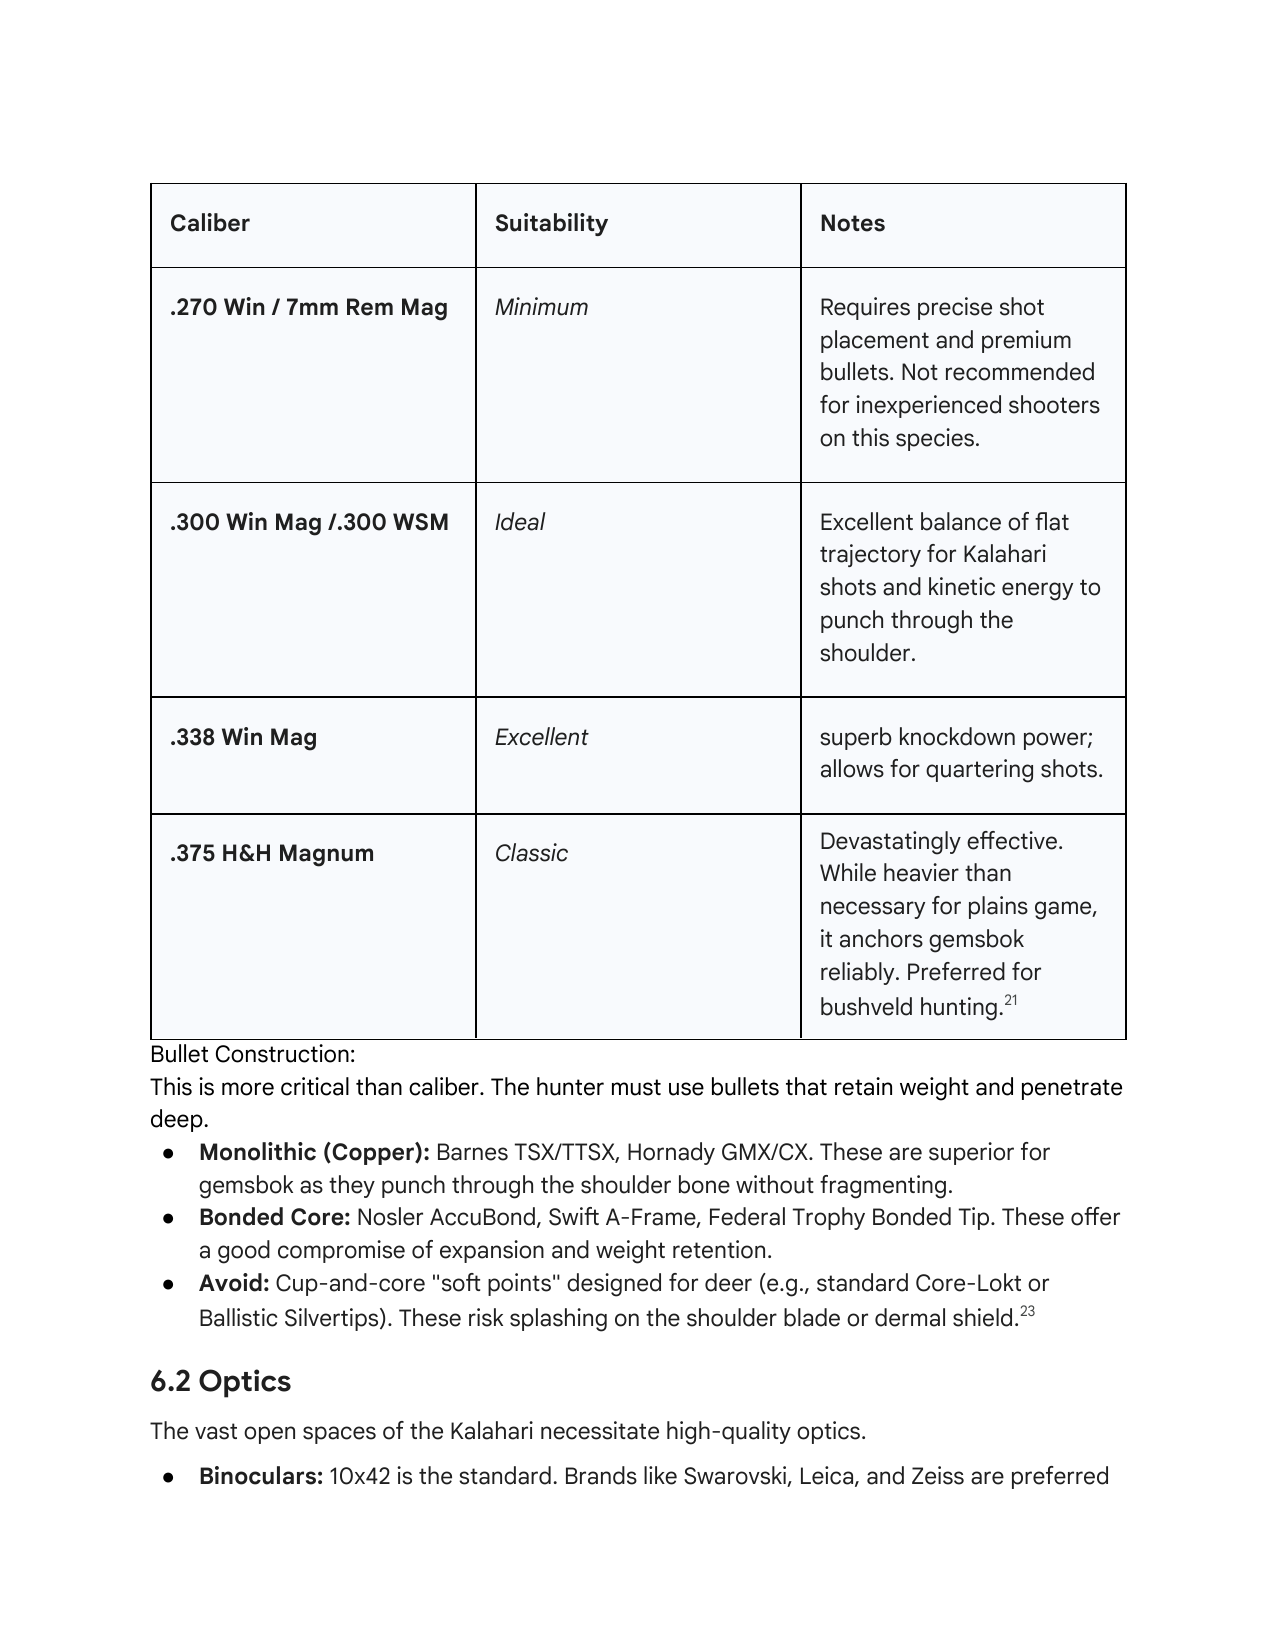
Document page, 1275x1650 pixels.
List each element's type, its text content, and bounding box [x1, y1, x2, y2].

table_cell Devastatingly effective. While heavier than necessary for plains game, it anchors gemsbok reliably. Preferred for bushveld hunting.21 [802, 815, 1125, 1038]
table_cell Excellent [477, 698, 800, 813]
table_cell .338 Win Mag [152, 698, 475, 813]
table_cell superb knockdown power; allows for quartering shots. [802, 698, 1125, 813]
table_cell .375 H&H Magnum [152, 815, 475, 1038]
table_header Notes [802, 184, 1125, 267]
list Avoid: Cup-and-core "soft points" designed for deer (e.g., standard Core-Lokt or Ballistic Silvertips). These risk splashing on the shoulder blade or dermal shield.23 [161, 1269, 1125, 1333]
text This is more critical than caliber. The hunter must use bullets that retain weight and penetrate deep. [150, 1073, 1125, 1134]
table_cell .300 Win Mag /.300 WSM [152, 483, 475, 696]
table_cell Excellent balance of flat trajectory for Kalahari shots and kinetic energy to punch through the shoulder. [802, 483, 1125, 696]
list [161, 1462, 1125, 1491]
list Bonded Core: Nosler AccuBond, Swift A-Frame, Federal Trophy Bonded Tip. These offer a good compromise of expansion and weight retention. [161, 1203, 1125, 1265]
text Bullet Construction: [150, 1040, 1125, 1069]
table_cell Requires precise shot placement and premium bullets. Not recommended for inexperienced shooters on this species. [802, 268, 1125, 481]
list Monolithic (Copper): Barnes TSX/TTSX, Hornady GMX/CX. These are superior for gemsbok as they punch through the shoulder bone without fragmenting. [161, 1138, 1125, 1199]
table_cell .270 Win / 7mm Rem Mag [152, 268, 475, 481]
text The vast open spaces of the Kalahari necessitate high-quality optics. [150, 1417, 1125, 1446]
table_header Suitability [477, 184, 800, 267]
table_cell Ideal [477, 483, 800, 696]
table_cell Minimum [477, 268, 800, 481]
table_cell Classic [477, 815, 800, 1038]
subtitle 6.2 Optics [150, 1363, 1125, 1399]
table_header Caliber [152, 184, 475, 267]
